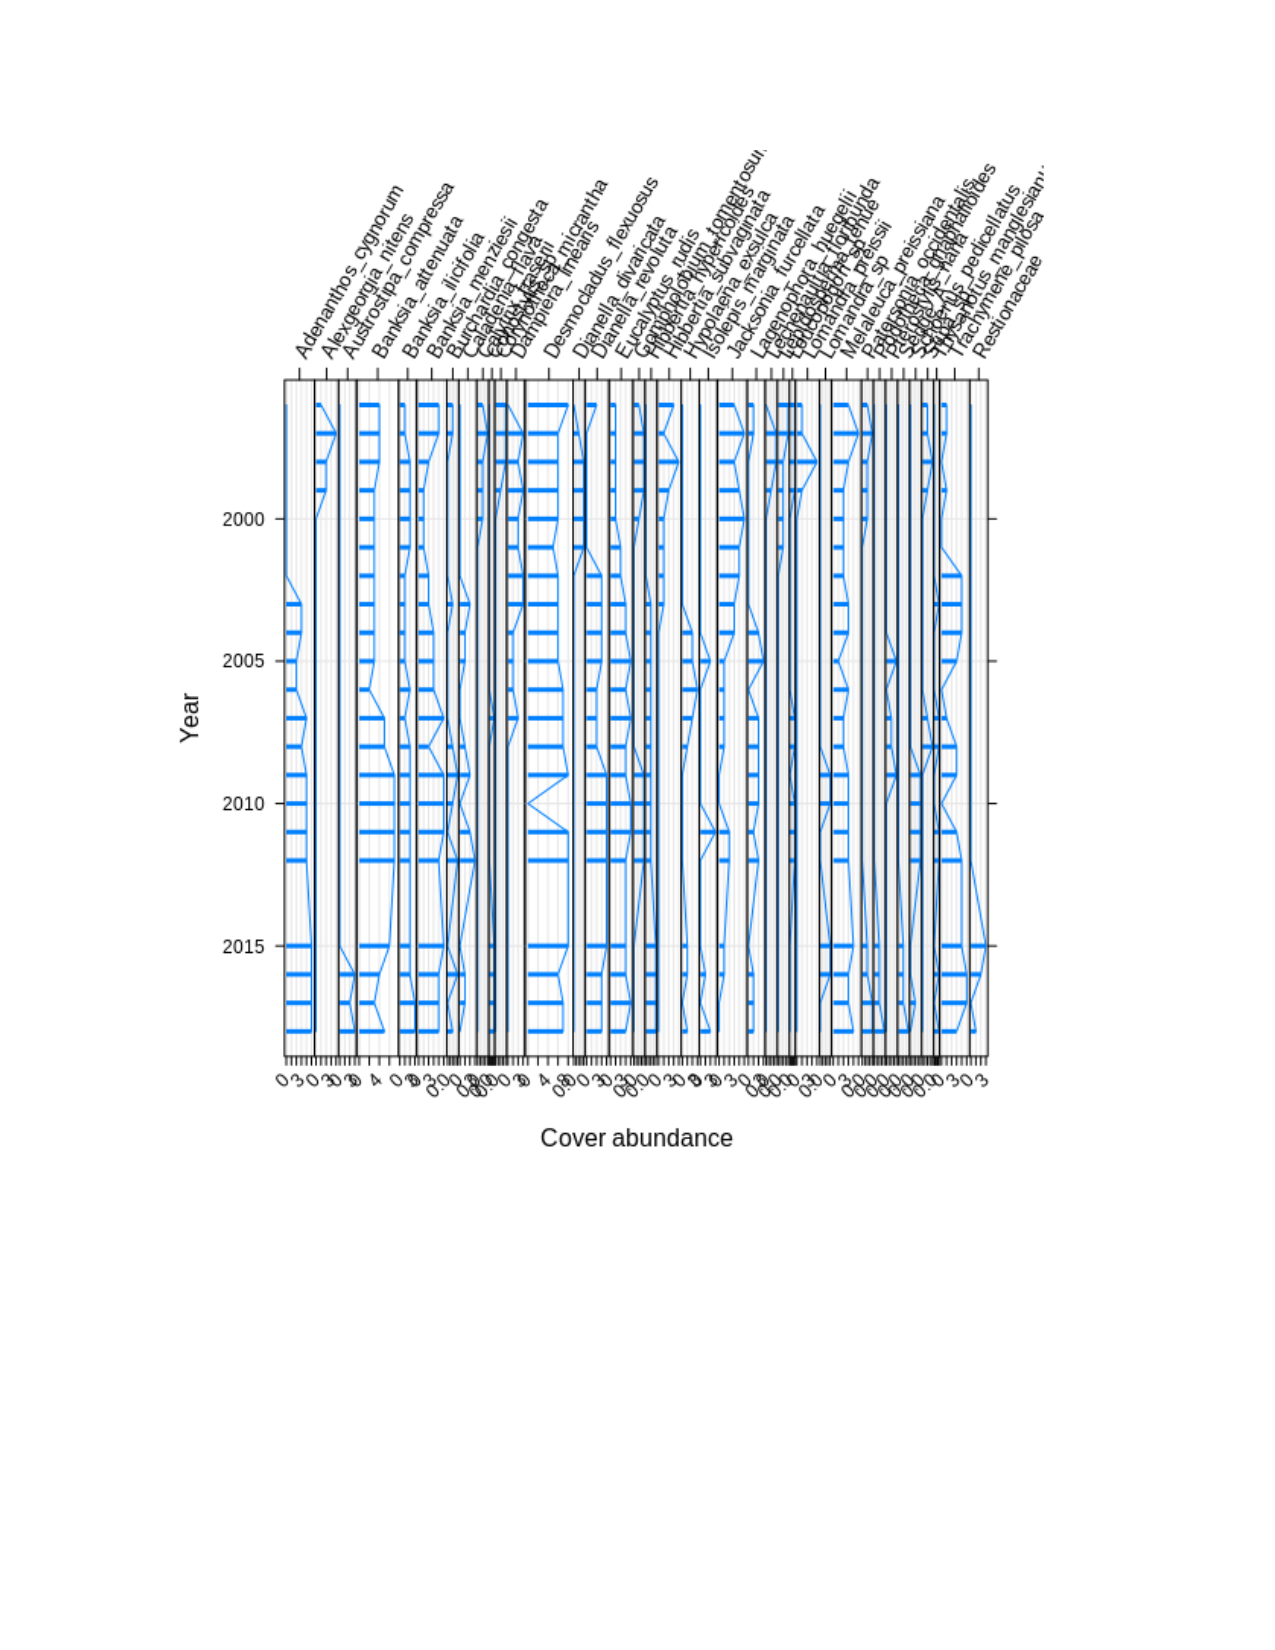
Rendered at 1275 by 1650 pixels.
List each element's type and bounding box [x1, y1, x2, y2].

picture [168, 150, 1044, 1171]
